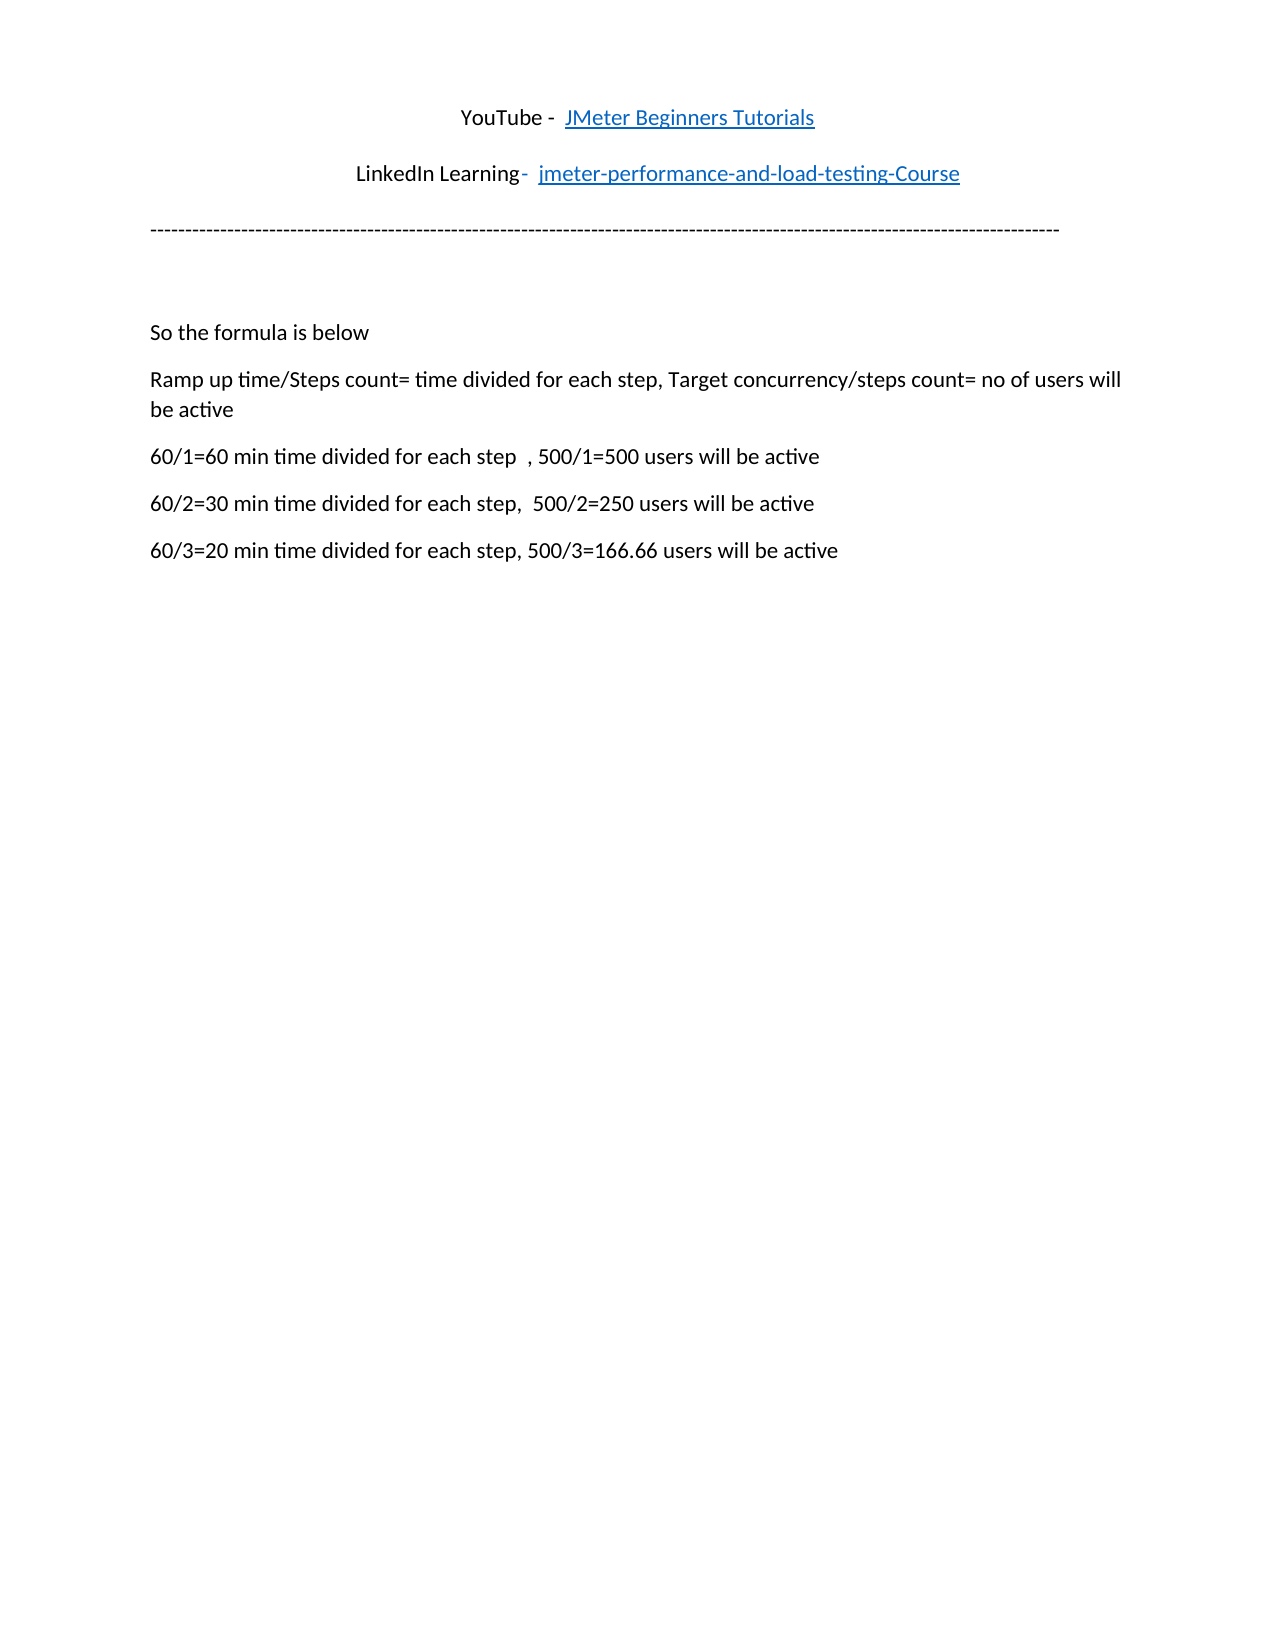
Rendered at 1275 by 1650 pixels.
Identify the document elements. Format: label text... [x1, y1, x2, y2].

text 60/2=30 min time divided for each step, 500/2=250 users will be active [150, 489, 1125, 517]
text So the formula is below [150, 318, 1125, 346]
text 60/1=60 min time divided for each step , 500/1=500 users will be active [150, 442, 1125, 470]
text Ramp up time/Steps count= time divided for each step, Target concurrency/steps count= no of users will be active [150, 365, 1125, 423]
text 60/3=20 min time divided for each step, 500/3=166.66 users will be active [150, 536, 1125, 564]
